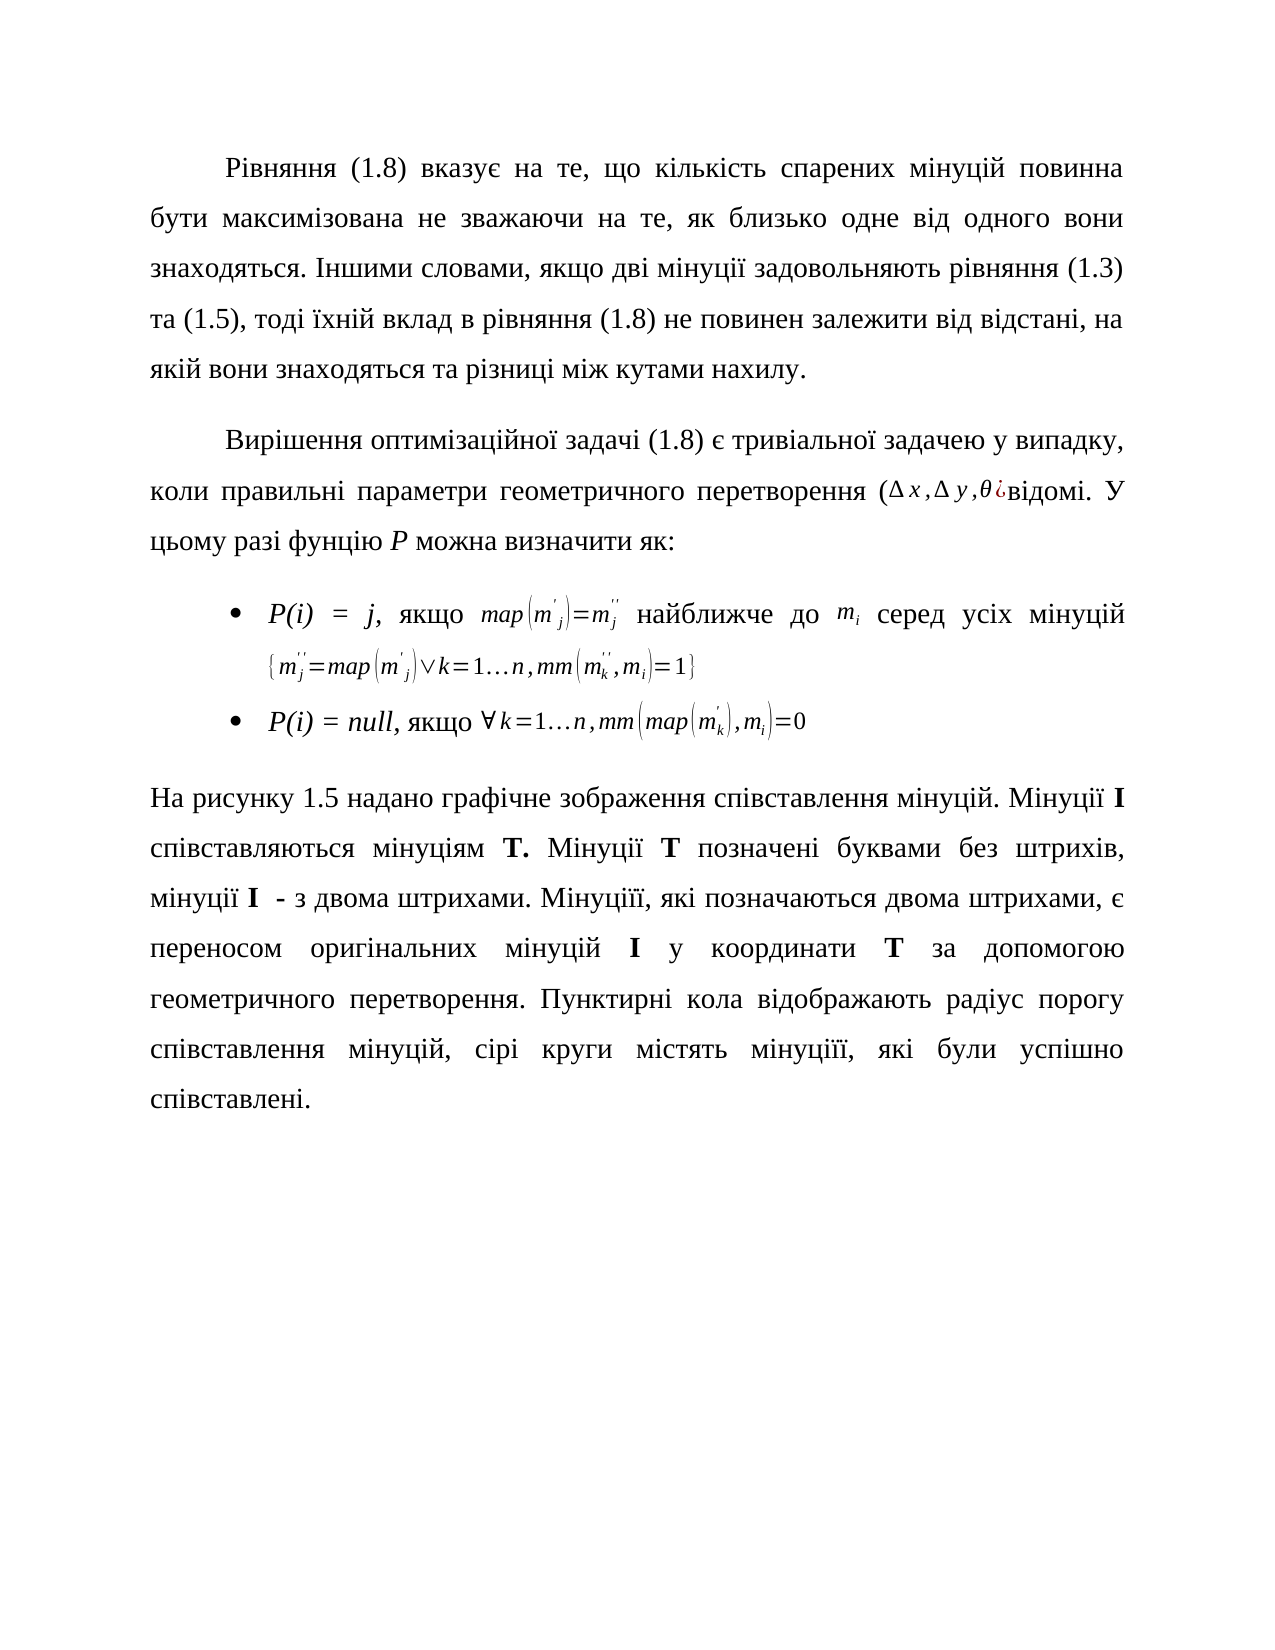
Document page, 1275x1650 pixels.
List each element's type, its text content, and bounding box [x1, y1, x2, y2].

list P(i) = j, якщо найближче до серед усіх мінуцій [231, 594, 1125, 685]
list P(i) = null, якщо [231, 699, 1125, 742]
text Рівняння (1.8) вказує на те, що кількість спарених мінуцій повинна бути максимізована не зважаючи на те, як близько одне від одного вони знаходяться. Іншими словами, якщо дві мінуції задовольняють рівняння (1.3) та (1.5), тоді їхній вклад в рівняння (1.8) не повинен залежити від відстані, на якій вони знаходяться та різниці між кутами нахилу. [150, 150, 1125, 385]
text На рисунку 1.5 надано графічне зображення співставлення мінуцій. Мінуції І співставляються мінуціям Т. Мінуції Т позначені буквами без штрихів, мінуції І - з двома штрихами. Мінуціїї, які позначаються двома штрихами, є переносом оригінальних мінуцій І у координати Т за допомогою геометричного перетворення. Пунктирні кола відображають радіус порогу співставлення мінуцій, сірі круги містять мінуціїї, які були успішно співставлені. [150, 780, 1125, 1115]
text Вирішення оптимізаційної задачі (1.8) є тривіальної задачею у випадку, коли правильні параметри геометричного перетворення (відомі. У цьому разі фунцію Р можна визначити як: [150, 422, 1125, 557]
